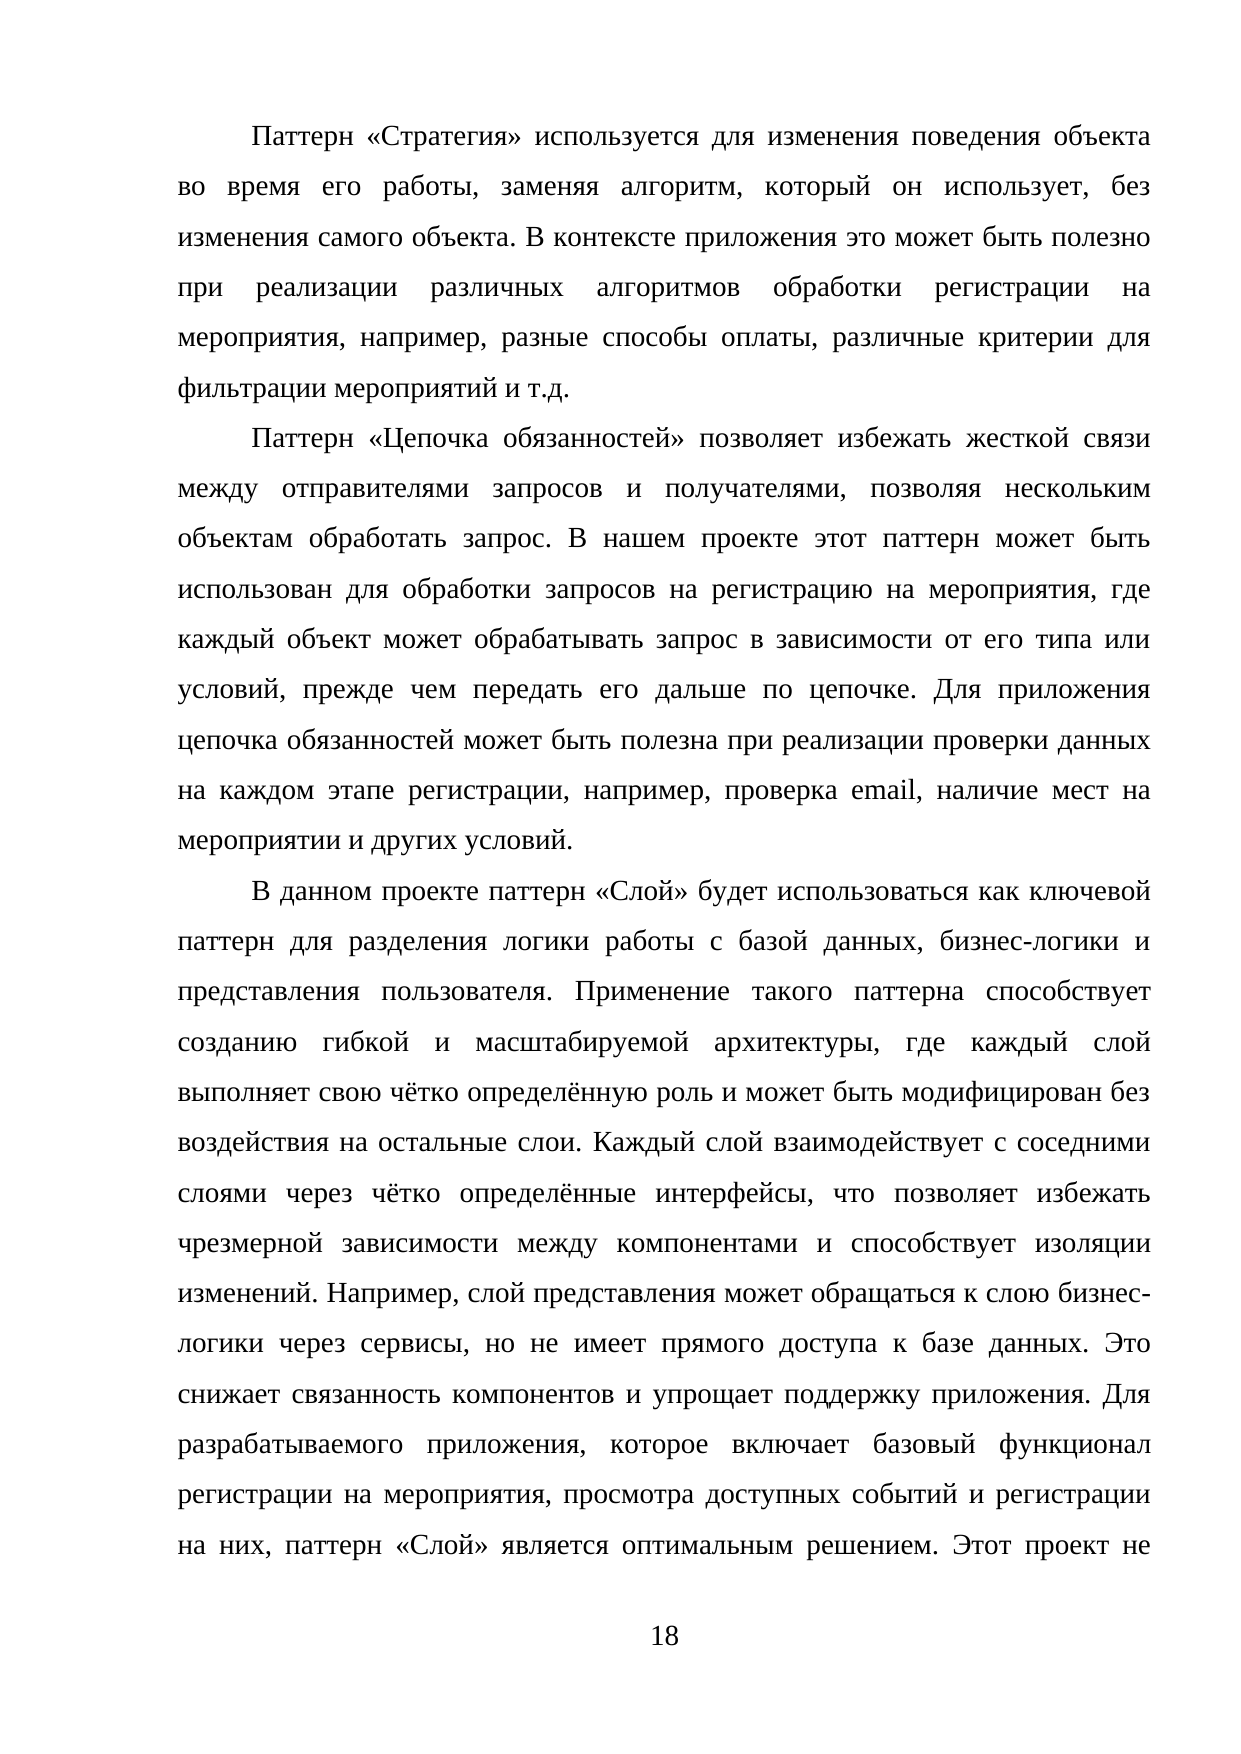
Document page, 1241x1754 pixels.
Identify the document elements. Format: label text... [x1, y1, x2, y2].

text Паттерн «Цепочка обязанностей» позволяет избежать жесткой связи между отправителями запросов и получателями, позволяя нескольким объектам обработать запрос. В нашем проекте этот паттерн может быть использован для обработки запросов на регистрацию на мероприятия, где каждый объект может обрабатывать запрос в зависимости от его типа или условий, прежде чем передать его дальше по цепочке. Для приложения цепочка обязанностей может быть полезна при реализации проверки данных на каждом этапе регистрации, например, проверка email, наличие мест на мероприятии и других условий. [177, 420, 1152, 856]
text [177, 873, 1152, 1560]
text Паттерн «Стратегия» используется для изменения поведения объекта во время его работы, заменяя алгоритм, который он использует, без изменения самого объекта. В контексте приложения это может быть полезно при реализации различных алгоритмов обработки регистрации на мероприятия, например, разные способы оплаты, различные критерии для фильтрации мероприятий и т.д. [177, 118, 1152, 403]
